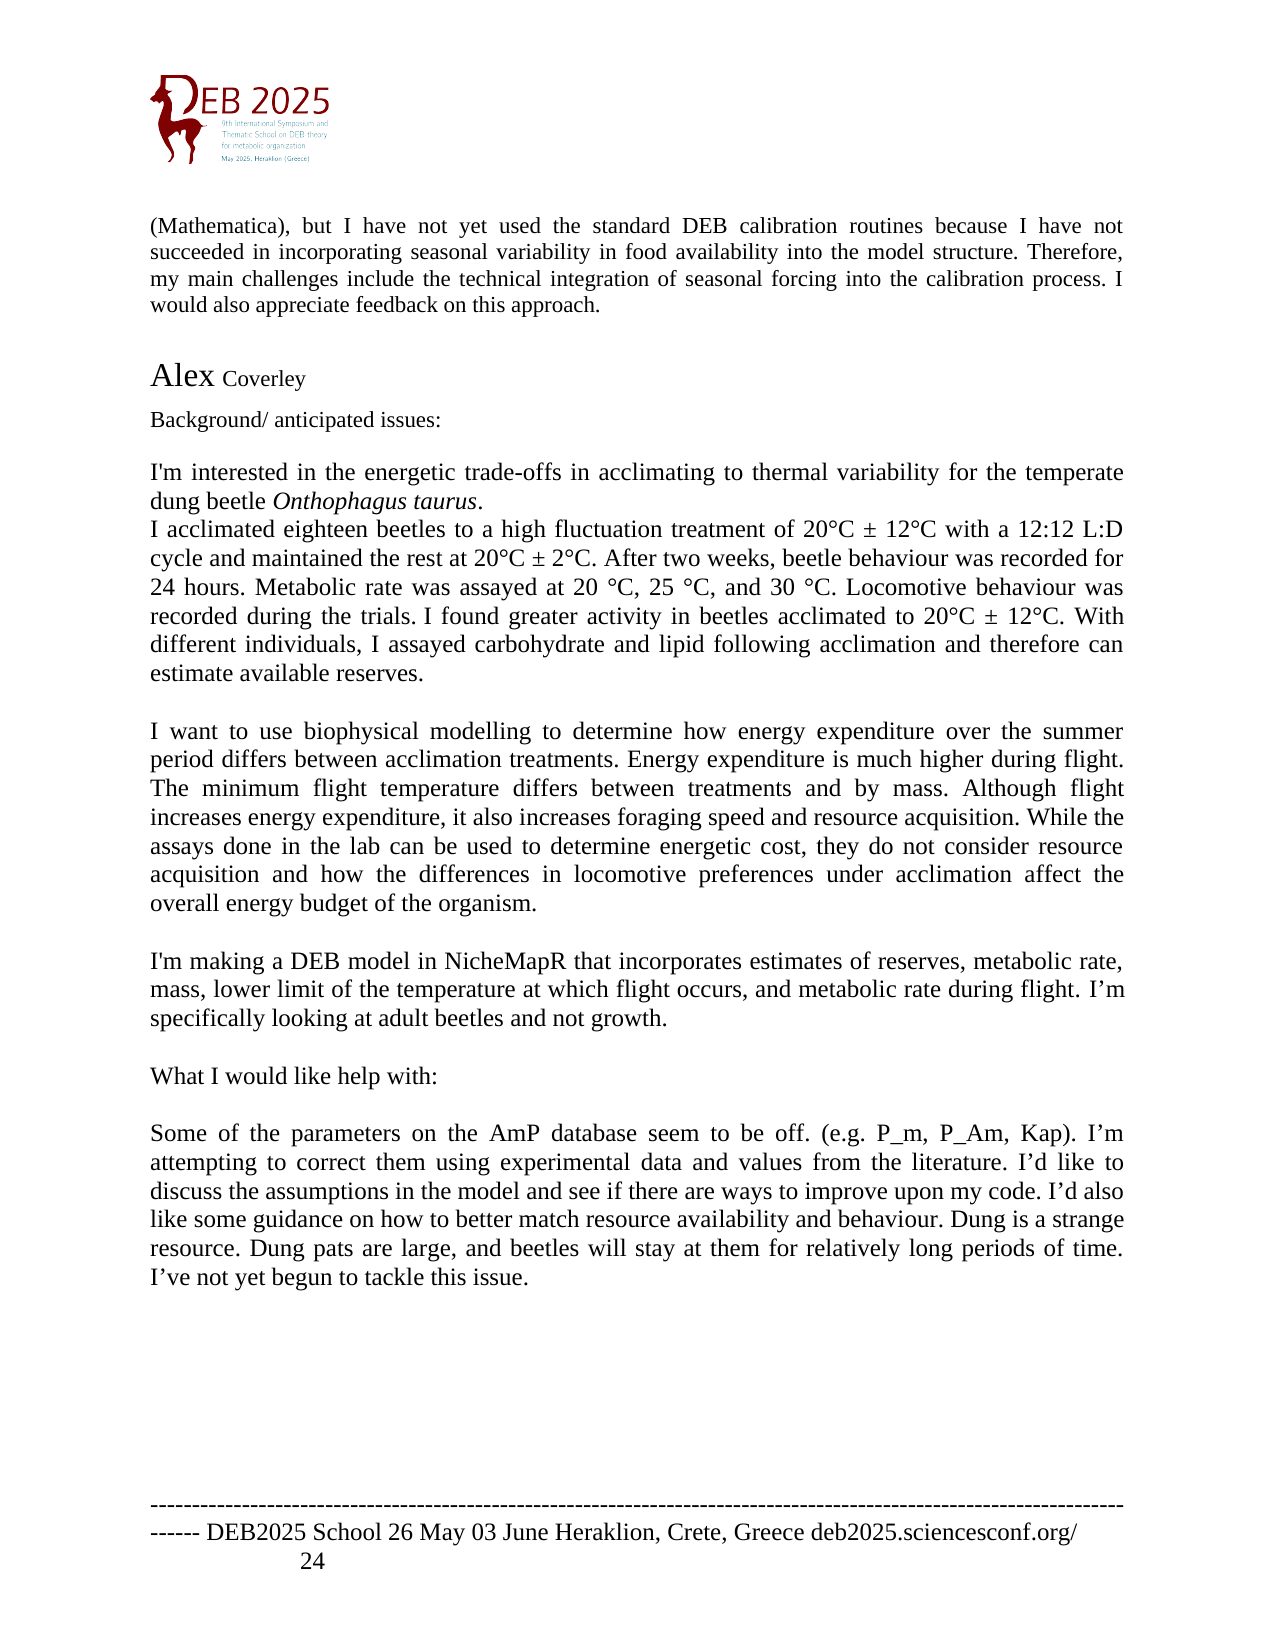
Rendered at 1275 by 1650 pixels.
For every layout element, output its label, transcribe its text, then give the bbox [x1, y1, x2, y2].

text I'm making a DEB model in NicheMapR that incorporates estimates of reserves, metabolic rate, mass, lower limit of the temperature at which flight occurs, and metabolic rate during flight. I’m specifically looking at adult beetles and not growth. [150, 917, 1125, 1032]
text Background/ anticipated issues: [150, 406, 1125, 432]
text I acclimated eighteen beetles to a high fluctuation treatment of 20°C ± 12°C with a 12:12 L:D cycle and maintained the rest at 20°C ± 2°C. After two weeks, beetle behaviour was recorded for 24 hours. Metabolic rate was assayed at 20 °C, 25 °C, and 30 °C. Locomotive behaviour was recorded during the trials. I found greater activity in beetles acclimated to 20°C ± 12°C. With different individuals, I assayed carbohydrate and lipid following acclimation and therefore can estimate available reserves. [150, 514, 1125, 687]
text Some of the parameters on the AmP database seem to be off. (e.g. P_m, P_Am, Kap). I’m attempting to correct them using experimental data and values from the literature. I’d like to discuss the assumptions in the model and see if there are ways to improve upon my code. I’d also like some guidance on how to better match resource availability and behaviour. Dung is a strange resource. Dung pats are large, and beetles will stay at them for relatively long periods of time. I’ve not yet begun to tackle this issue. [150, 1089, 1125, 1291]
text I'm interested in the energetic trade-offs in acclimating to thermal variability for the temperate dung beetle Onthophagus taurus. [150, 457, 1125, 514]
text What I would like help with: [150, 1032, 1125, 1089]
picture [150, 75, 329, 164]
text I want to use biophysical modelling to determine how energy expenditure over the summer period differs between acclimation treatments. Energy expenditure is much higher during flight. The minimum flight temperature differs between treatments and by mass. Although flight increases energy expenditure, it also increases foraging speed and resource acquisition. While the assays done in the lab can be used to determine energetic cost, they do not consider resource acquisition and how the differences in locomotive preferences under acclimation affect the overall energy budget of the organism. [150, 687, 1125, 917]
subtitle Alex Coverley [150, 355, 1125, 393]
